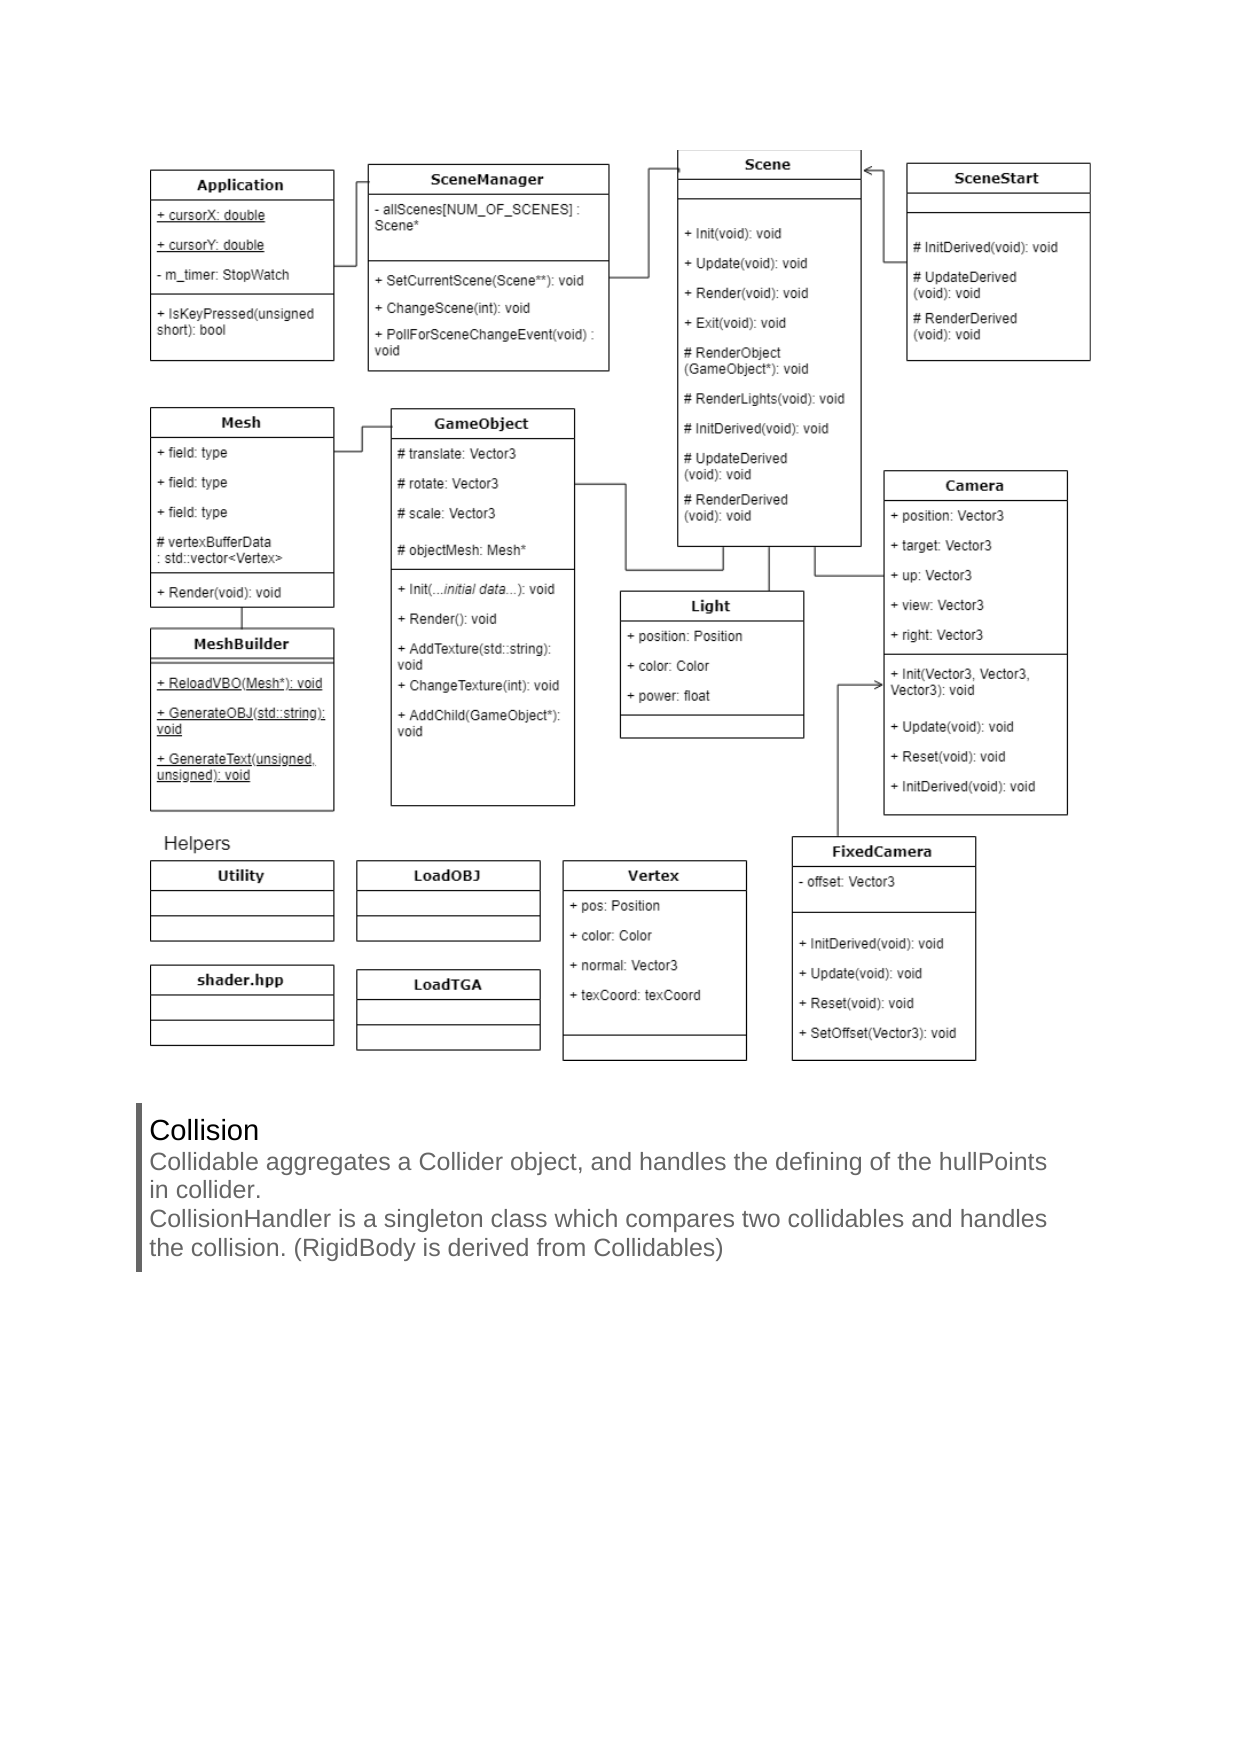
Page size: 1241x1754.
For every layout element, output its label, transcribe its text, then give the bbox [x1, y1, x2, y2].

table_header Collision Collidable aggregates a Collider object, and handles the defining of the hullPoints in collider. CollisionHandler is a singleton class which compares two collidables and handles the collision. (RigidBody is derived from Collidables) [142, 1103, 1079, 1272]
picture [150, 150, 1091, 1061]
